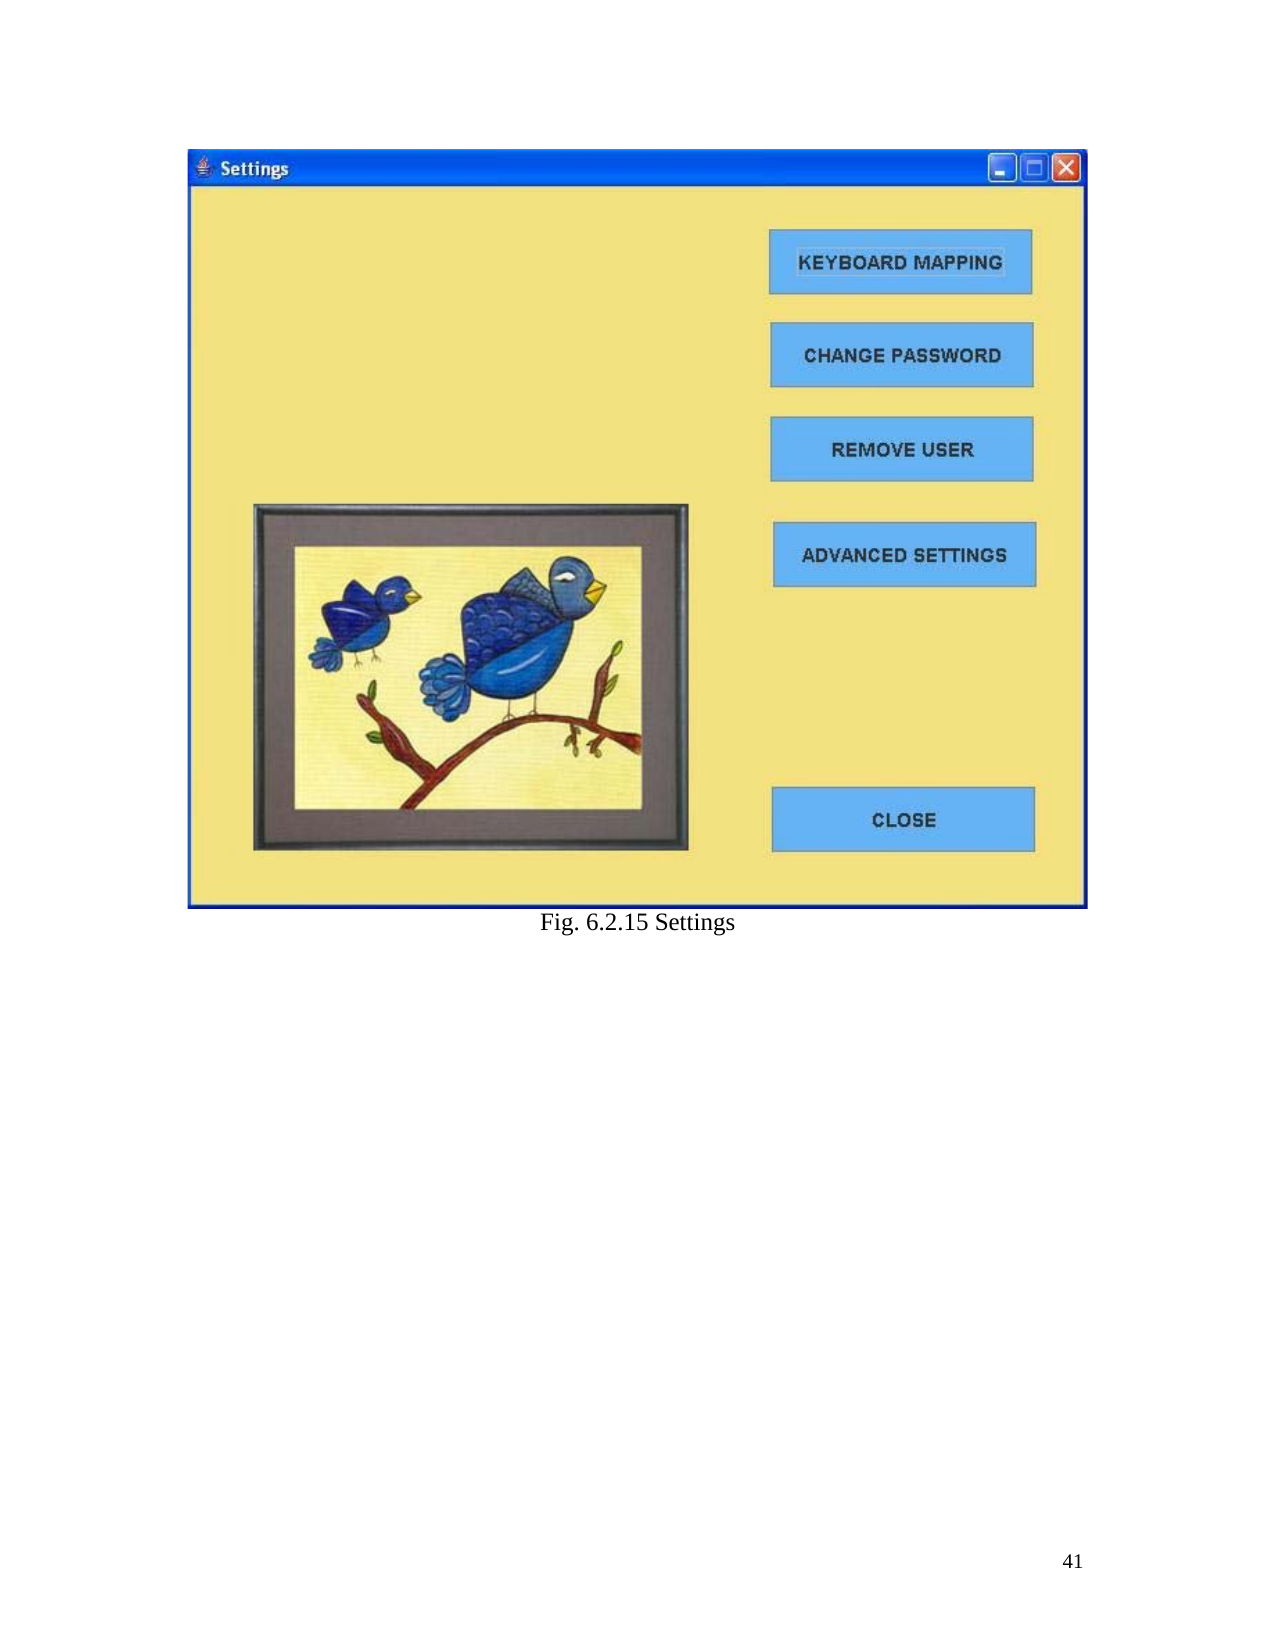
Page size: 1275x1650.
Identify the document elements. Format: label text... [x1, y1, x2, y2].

text Fig. 6.2.15 Settings [536, 909, 739, 936]
picture [187, 149, 1088, 909]
